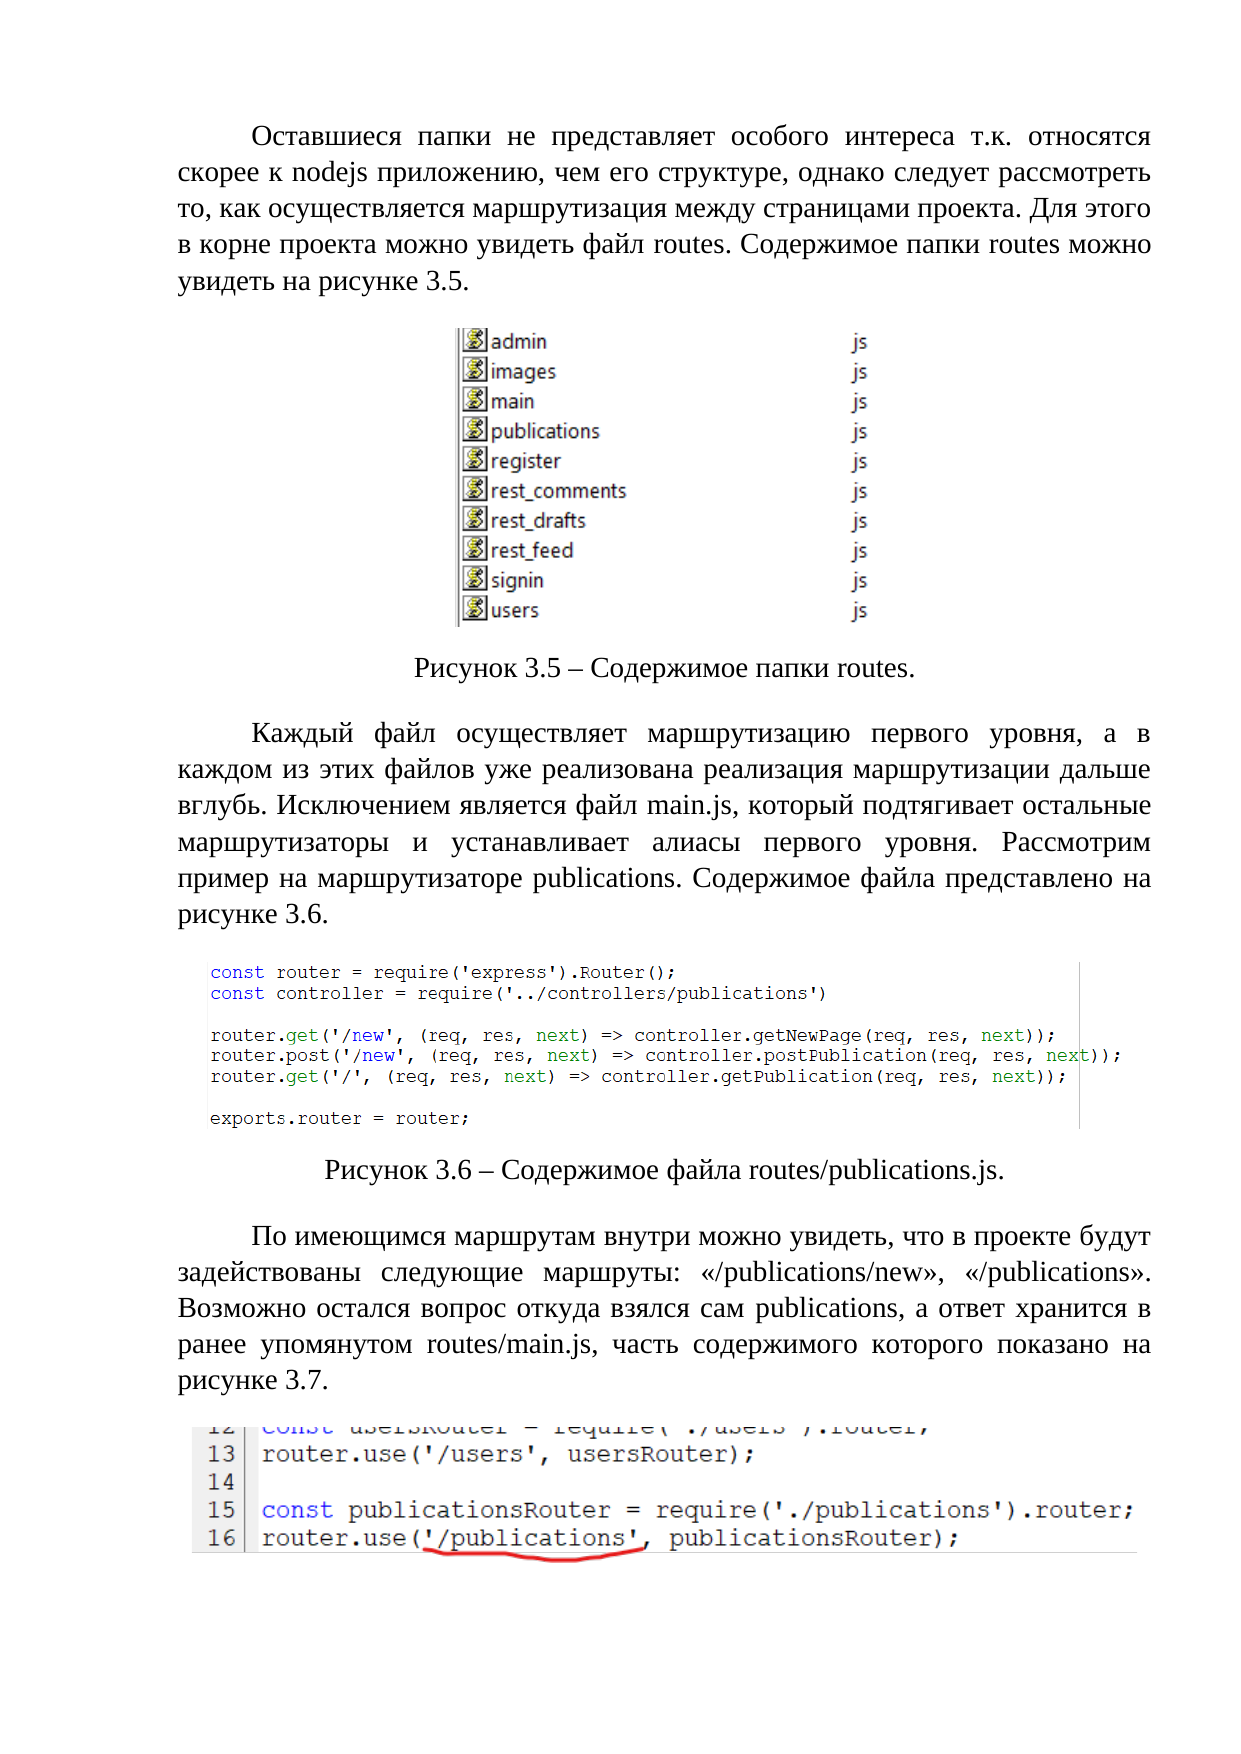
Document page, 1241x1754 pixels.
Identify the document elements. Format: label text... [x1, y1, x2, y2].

picture [455, 328, 874, 627]
text Рисунок 3.5 – Содержимое папки routes. [177, 650, 1152, 683]
text Рисунок 3.6 – Содержимое файла routes/publications.js. [177, 1152, 1152, 1186]
text Каждый файл осуществляет маршрутизацию первого уровня, а в каждом из этих файлов уже реализована реализация маршрутизации дальше вглубь. Исключением является файл main.js, который подтягивает остальные маршрутизаторы и устанавливает алиасы первого уровня. Рассмотрим пример на маршрутизаторе publications. Содержимое файла представлено на рисунке 3.6. [177, 715, 1152, 929]
text Оставшиеся папки не представляет особого интереса т.к. относятся скорее к nodejs приложению, чем его структуре, однако следует рассмотреть то, как осуществляется маршрутизация между страницами проекта. Для этого в корне проекта можно увидеть файл routes. Содержимое папки routes можно увидеть на рисунке 3.5. [177, 118, 1152, 296]
text По имеющимся маршрутам внутри можно увидеть, что в проекте будут задействованы следующие маршруты: «/publications/new», «/publications». Возможно остался вопрос откуда взялся сам publications, а ответ хранится в ранее упомянутом routes/main.js, часть содержимого которого показано на рисунке 3.7. [177, 1218, 1152, 1396]
picture [207, 961, 1122, 1129]
picture [191, 1427, 1138, 1563]
